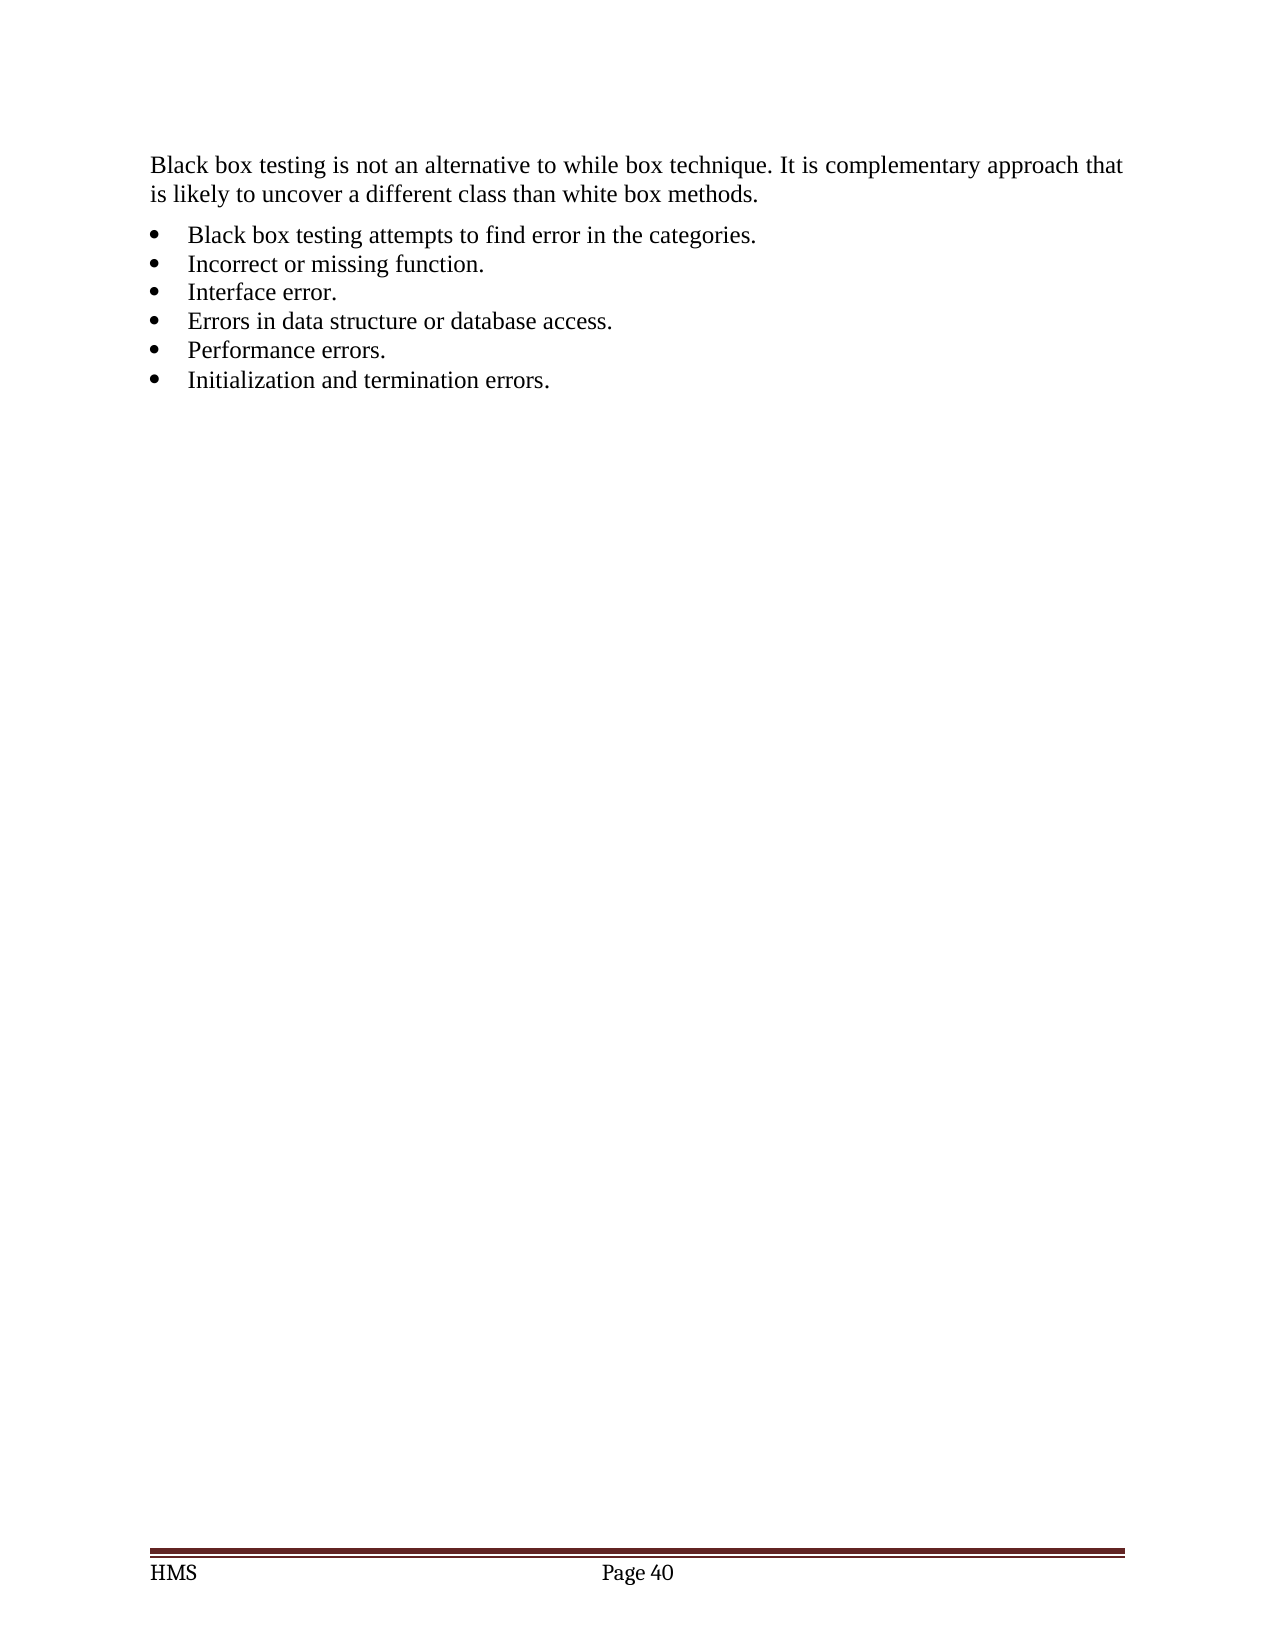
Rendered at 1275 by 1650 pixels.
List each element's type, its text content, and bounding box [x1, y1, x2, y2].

list Interface error. [150, 277, 1125, 306]
text Black box testing is not an alternative to while box technique. It is complementary approach that is likely to uncover a different class than white box methods. [150, 150, 1125, 207]
list Incorrect or missing function. [150, 249, 1125, 277]
list Initialization and termination errors. [150, 364, 1125, 394]
list Performance errors. [150, 335, 1125, 364]
list Errors in data structure or database access. [150, 306, 1125, 335]
list Black box testing attempts to find error in the categories. [150, 220, 1125, 249]
